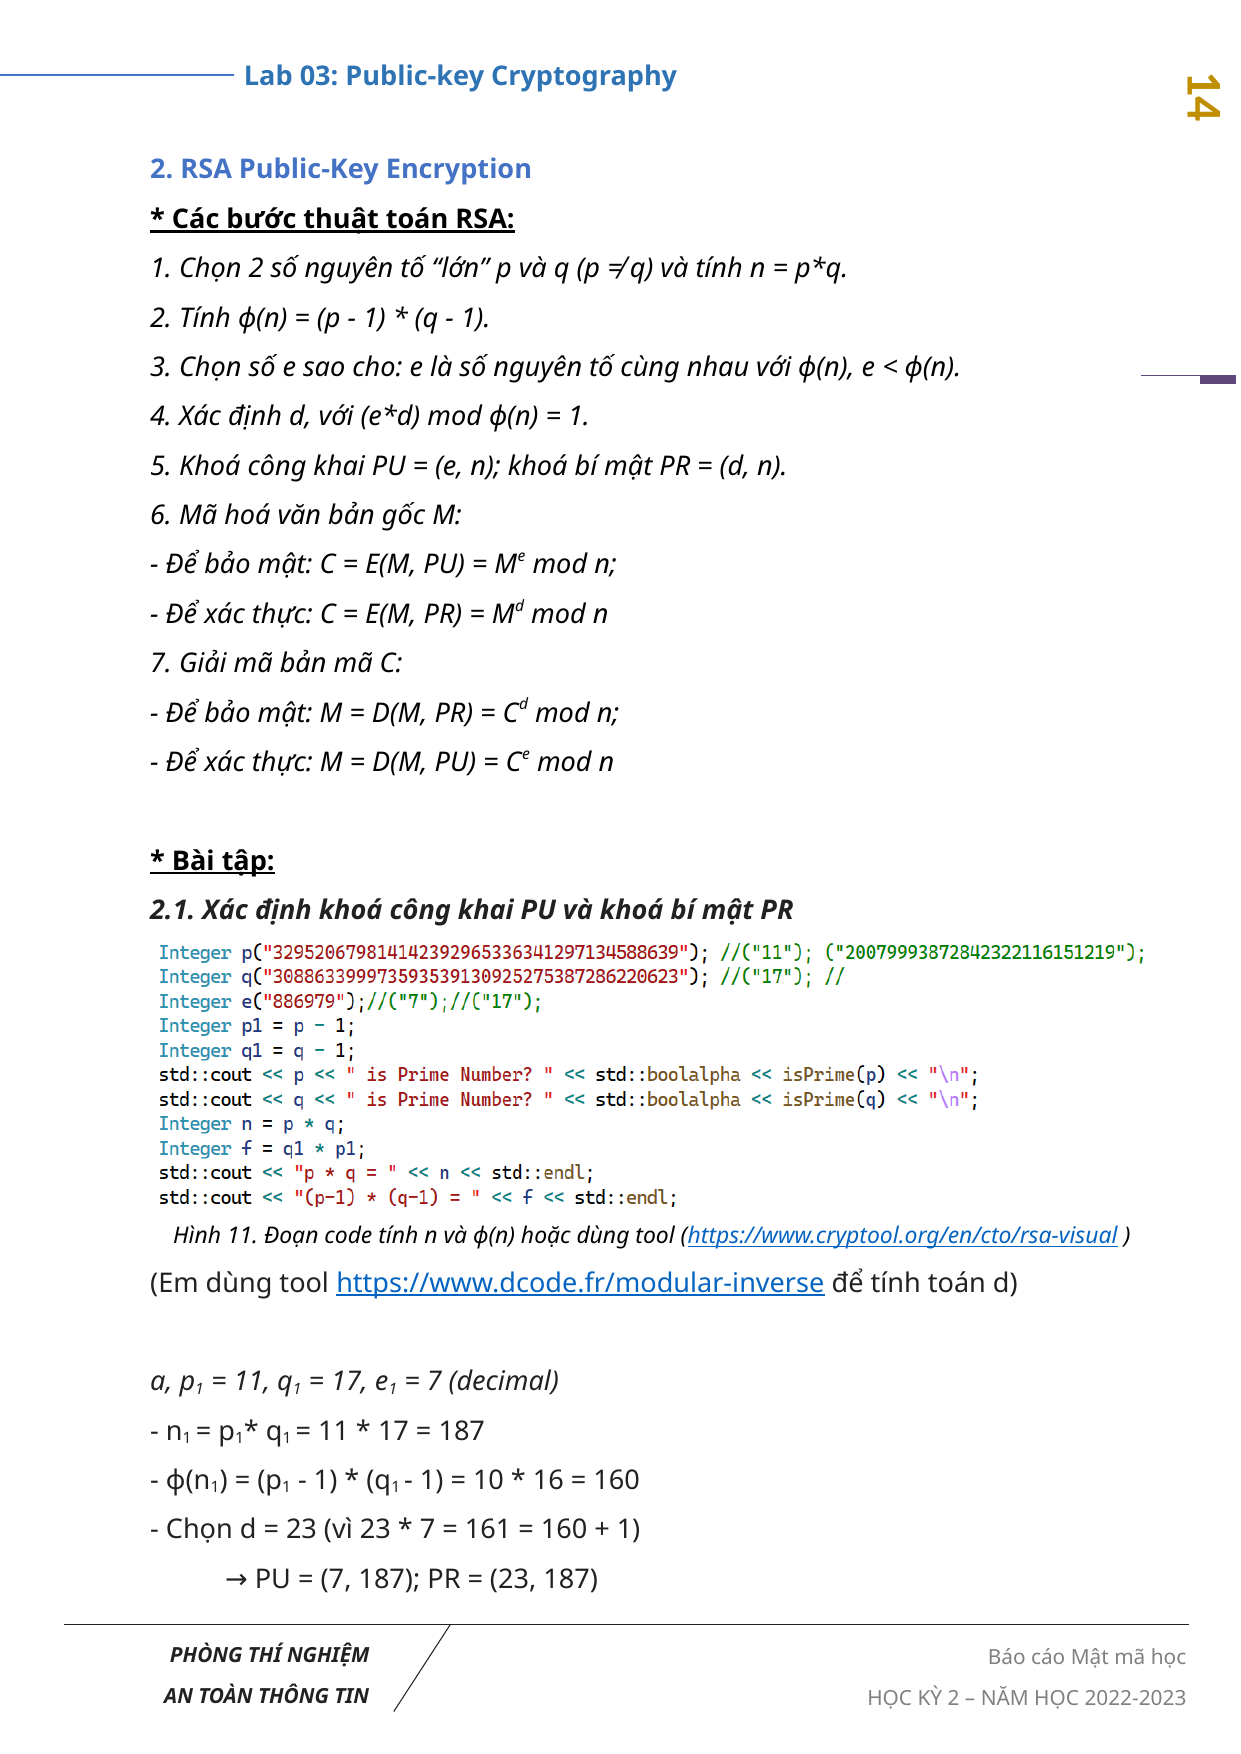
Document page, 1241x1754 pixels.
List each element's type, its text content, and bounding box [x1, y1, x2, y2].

text Hình 11. Đoạn code tính n và ɸ(n) hoặc dùng tool (https://www.cryptool.org/en/cto/rsa-visual ) [150, 1219, 1153, 1251]
text * Bài tập: [150, 841, 1153, 878]
text - n1 = p1* q1 = 11 * 17 = 187 [150, 1411, 1153, 1448]
text (Em dùng tool https://www.dcode.fr/modular-inverse để tính toán d) [150, 1263, 1153, 1300]
text 6. Mã hoá văn bản gốc M: [150, 496, 1153, 532]
text 2. RSA Public-Key Encryption [150, 150, 1153, 187]
text a, p1 = 11, q1 = 17, e1 = 7 (decimal) [150, 1362, 1153, 1399]
picture [150, 940, 1154, 1207]
text 7. Giải mã bản mã C: [150, 644, 1153, 681]
text 5. Khoá công khai PU = (e, n); khoá bí mật PR = (d, n). [150, 446, 1153, 483]
text → PU = (7, 187); PR = (23, 187) [150, 1559, 1153, 1596]
text - Để bảo mật: C = E(M, PU) = Me mod n; [150, 545, 1153, 582]
text - Để bảo mật: M = D(M, PR) = Cd mod n; [150, 693, 1153, 730]
text - Để xác thực: M = D(M, PU) = Ce mod n [150, 742, 1153, 779]
text - Để xác thực: C = E(M, PR) = Md mod n [150, 594, 1153, 631]
text 1. Chọn 2 số nguyên tố “lớn” p và q (p ≠ q) và tính n = p*q. [150, 249, 1153, 286]
text 4. Xác định d, với (e*d) mod ɸ(n) = 1. [150, 397, 1153, 434]
text - Chọn d = 23 (vì 23 * 7 = 161 = 160 + 1) [150, 1510, 1153, 1547]
text 3. Chọn số e sao cho: e là số nguyên tố cùng nhau với ɸ(n), e < ɸ(n). [150, 347, 1153, 384]
text - ɸ(n1) = (p1 - 1) * (q1 - 1) = 10 * 16 = 160 [150, 1461, 1153, 1497]
text * Các bước thuật toán RSA: [150, 199, 1153, 236]
text 2.1. Xác định khoá công khai PU và khoá bí mật PR [150, 891, 1153, 927]
text 2. Tính ɸ(n) = (p - 1) * (q - 1). [150, 298, 1153, 335]
